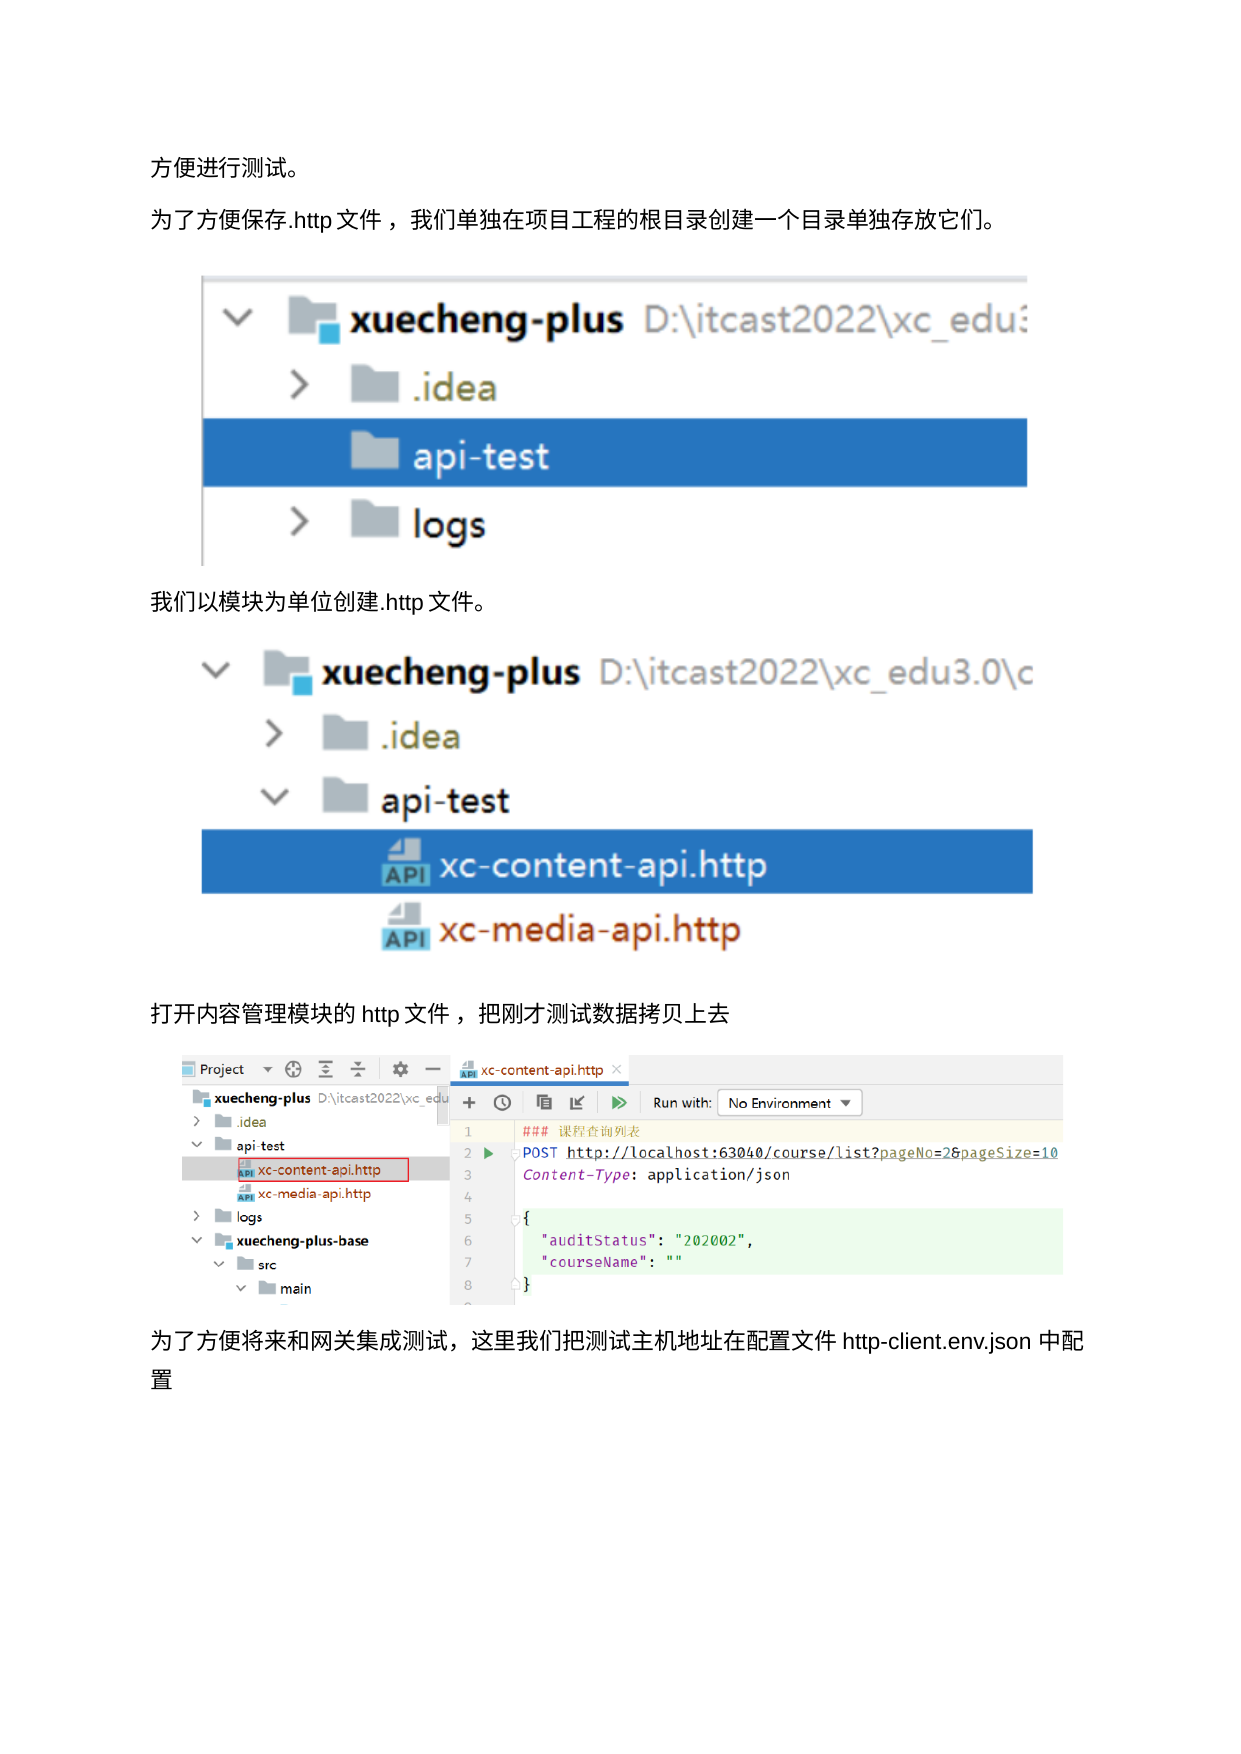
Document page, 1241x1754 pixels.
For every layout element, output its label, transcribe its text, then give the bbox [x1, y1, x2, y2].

text 为了方便保存.http文件 ，我们单独在项目工程的根目录创建一个目录单独存放它们。 [150, 202, 1090, 236]
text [150, 150, 1090, 183]
picture [186, 254, 1054, 566]
text 打开内容管理模块的 http文件 ，把刚才测试数据拷贝上去 [150, 996, 1090, 1029]
picture [177, 635, 1064, 978]
picture [177, 1048, 1064, 1305]
text 我们以模块为单位创建.http文件。 [150, 583, 1090, 617]
text 为了方便将来和网关集成测试，这里我们把测试主机地址在配置文件http-client.env.json 中配置 [150, 1323, 1090, 1396]
